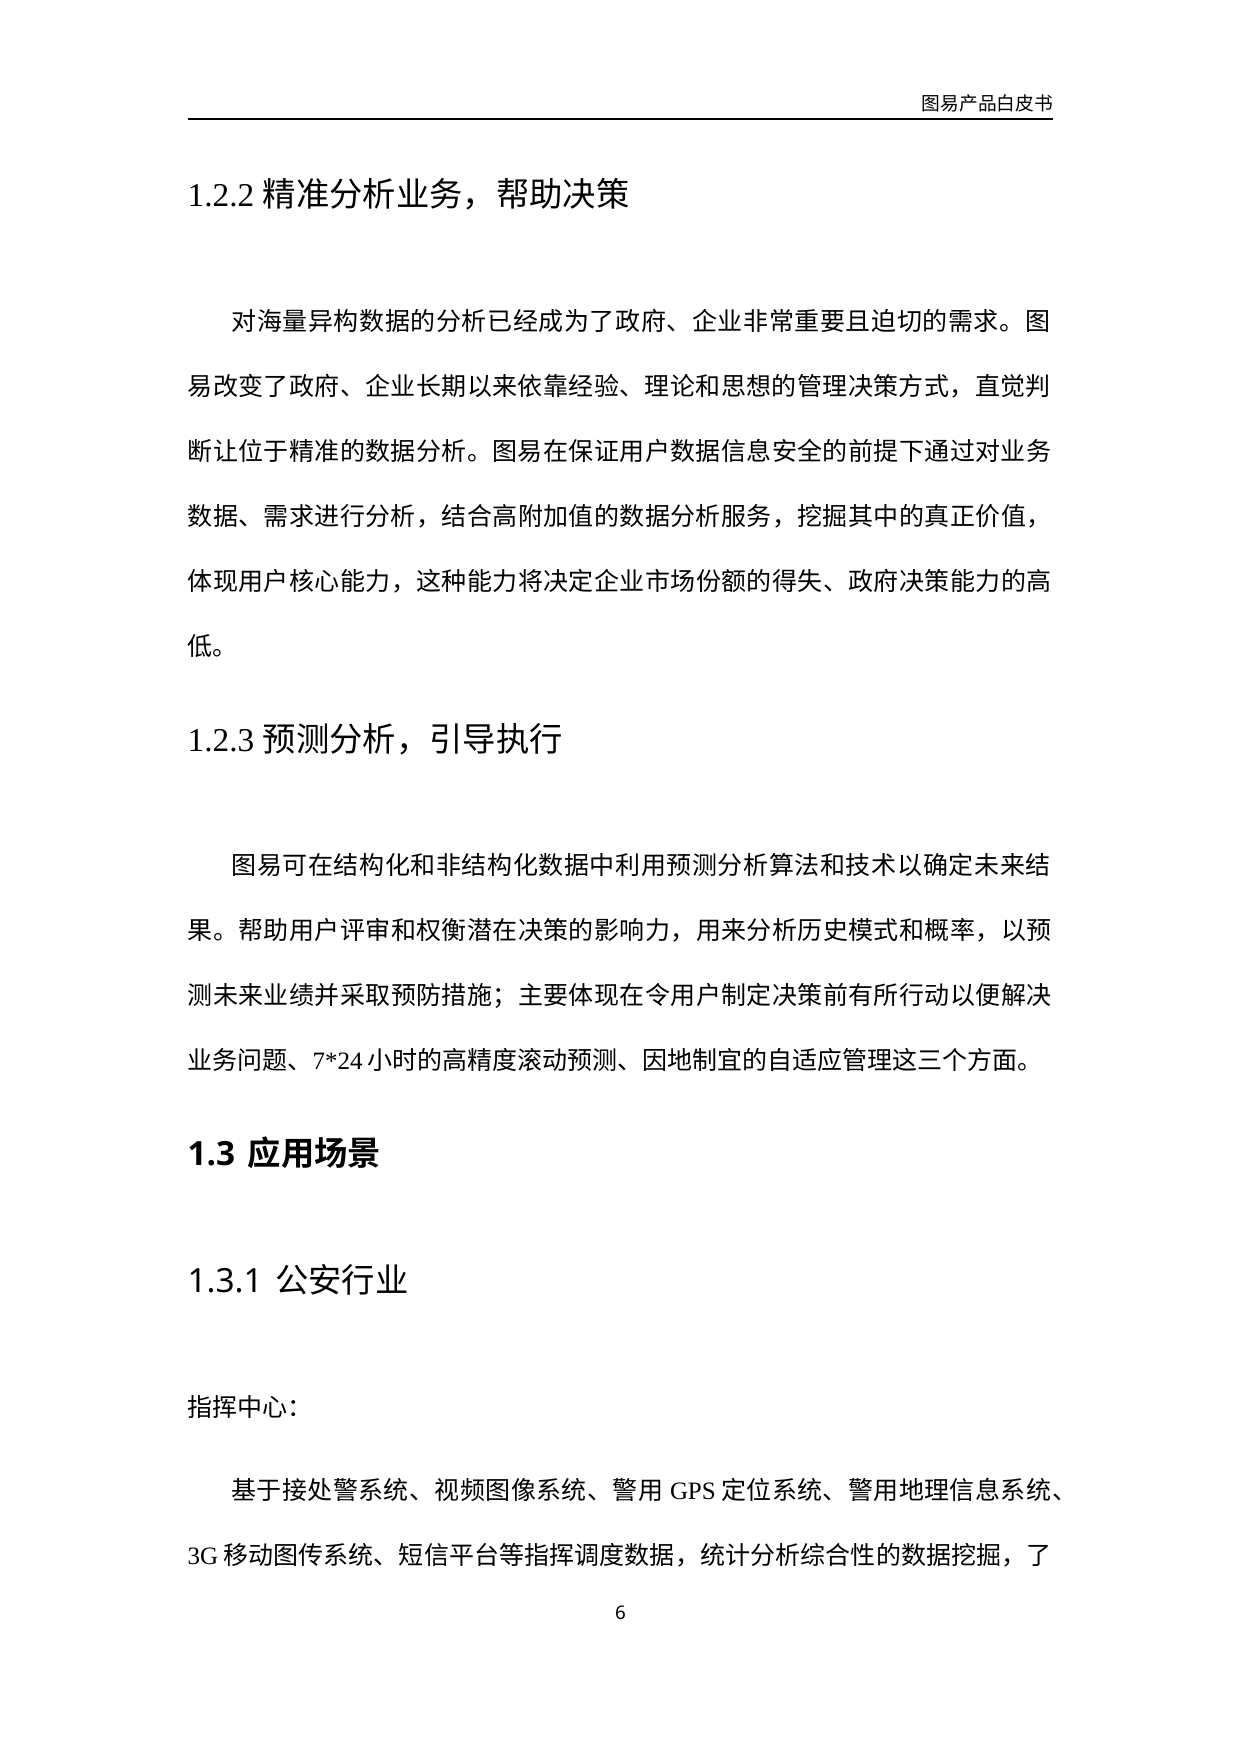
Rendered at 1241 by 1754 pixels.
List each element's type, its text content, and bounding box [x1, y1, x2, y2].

subtitle 公安行业 [187, 1246, 1053, 1311]
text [187, 1456, 1053, 1586]
text 图易可在结构化和非结构化数据中利用预测分析算法和技术以确定未来结果。帮助用户评审和权衡潜在决策的影响力，用来分析历史模式和概率，以预测未来业绩并采取预防措施；主要体现在令用户制定决策前有所行动以便解决业务问题、7*24小时的高精度滚动预测、因地制宜的自适应管理这三个方面。 [187, 831, 1053, 1091]
subtitle 预测分析，引导执行 [187, 704, 1053, 769]
subtitle 精准分析业务，帮助决策 [187, 160, 1053, 225]
subtitle 应用场景 [187, 1118, 1053, 1183]
list 指挥中心： [187, 1373, 1053, 1438]
text 对海量异构数据的分析已经成为了政府、企业非常重要且迫切的需求。图易改变了政府、企业长期以来依靠经验、理论和思想的管理决策方式，直觉判断让位于精准的数据分析。图易在保证用户数据信息安全的前提下通过对业务数据、需求进行分析，结合高附加值的数据分析服务，挖掘其中的真正价值，体现用户核心能力，这种能力将决定企业市场份额的得失、政府决策能力的高低。 [187, 287, 1053, 677]
